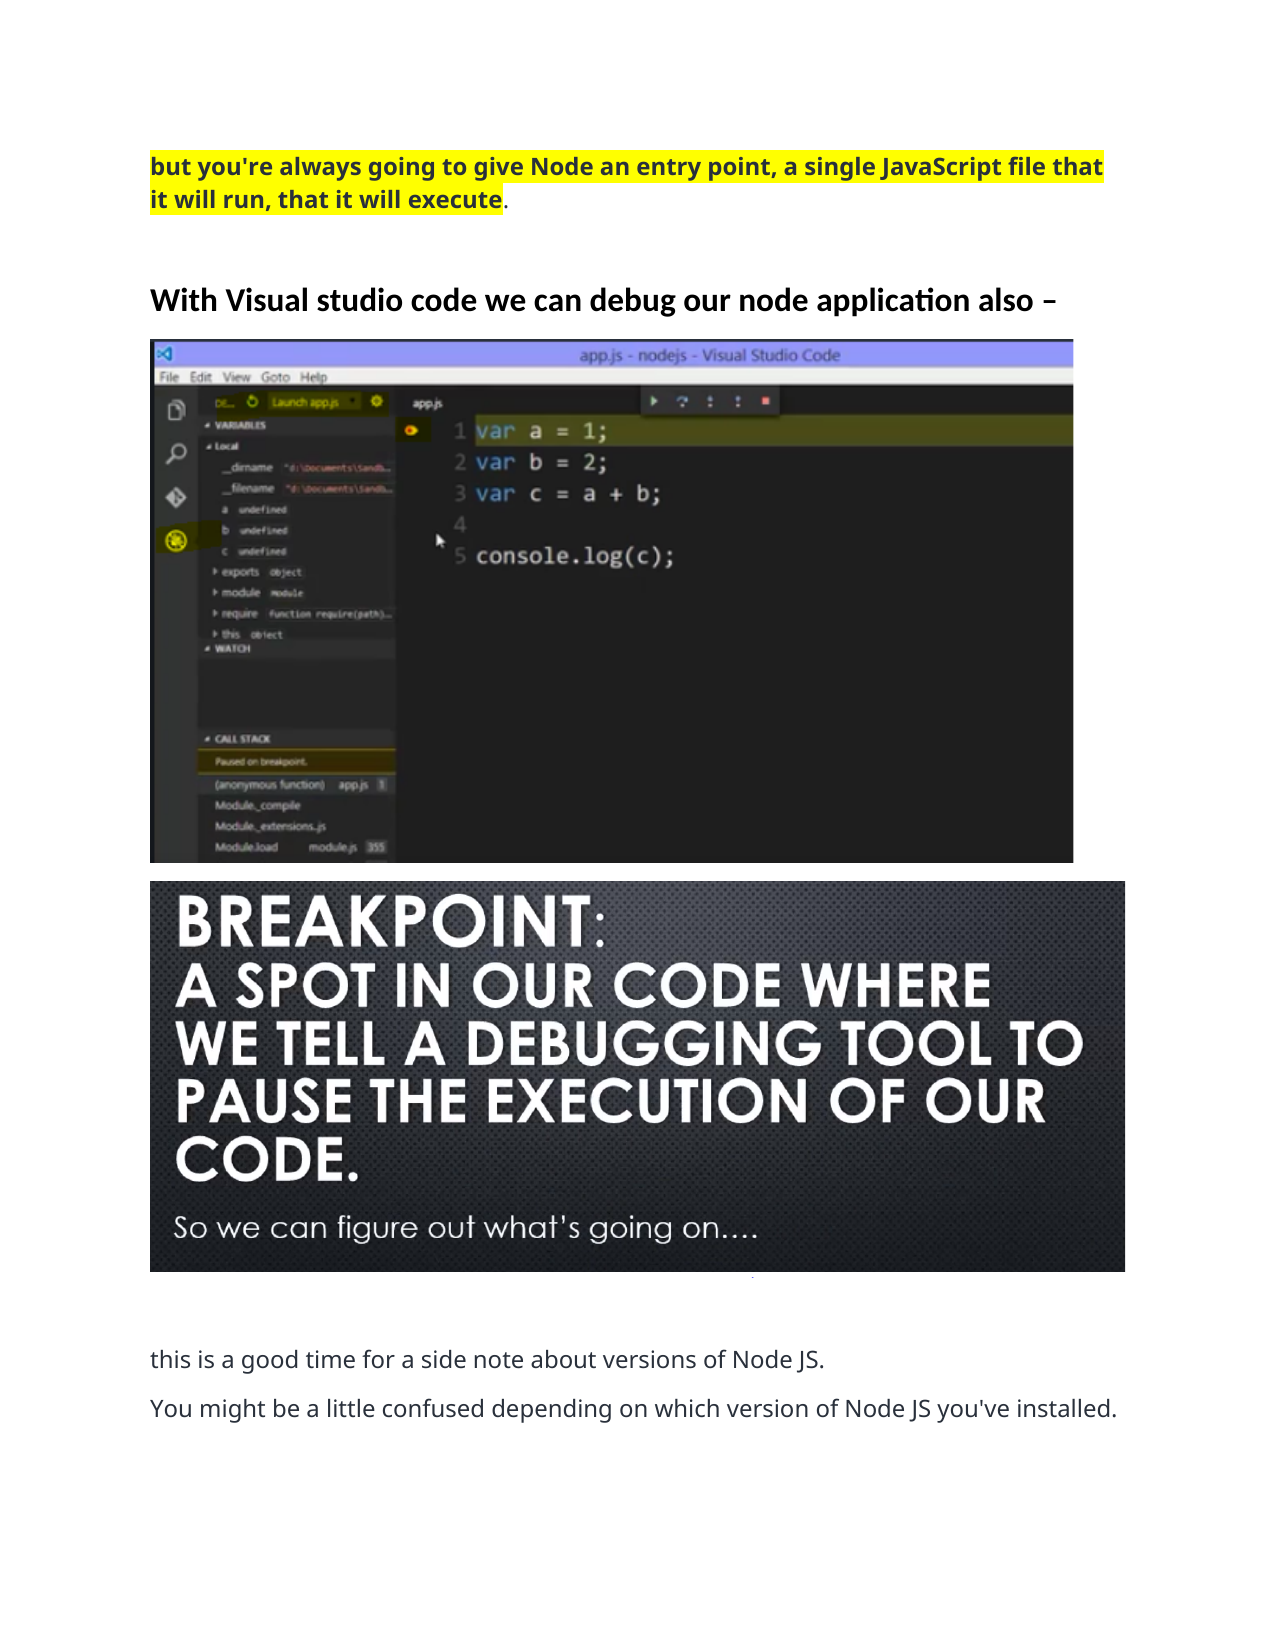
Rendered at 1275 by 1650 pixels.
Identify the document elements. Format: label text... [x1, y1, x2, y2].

text this is a good time for a side note about versions of Node JS. [150, 1343, 1125, 1376]
picture [150, 881, 1125, 1278]
picture [150, 339, 1074, 863]
text You might be a little confused depending on which version of Node JS you've installed. [150, 1392, 1125, 1425]
text With Visual studio code we can debug our node application also – [150, 278, 1125, 319]
text but you're always going to give Node an entry point, a single JavaScript file that it will run, that it will execute. [503, 150, 1125, 215]
